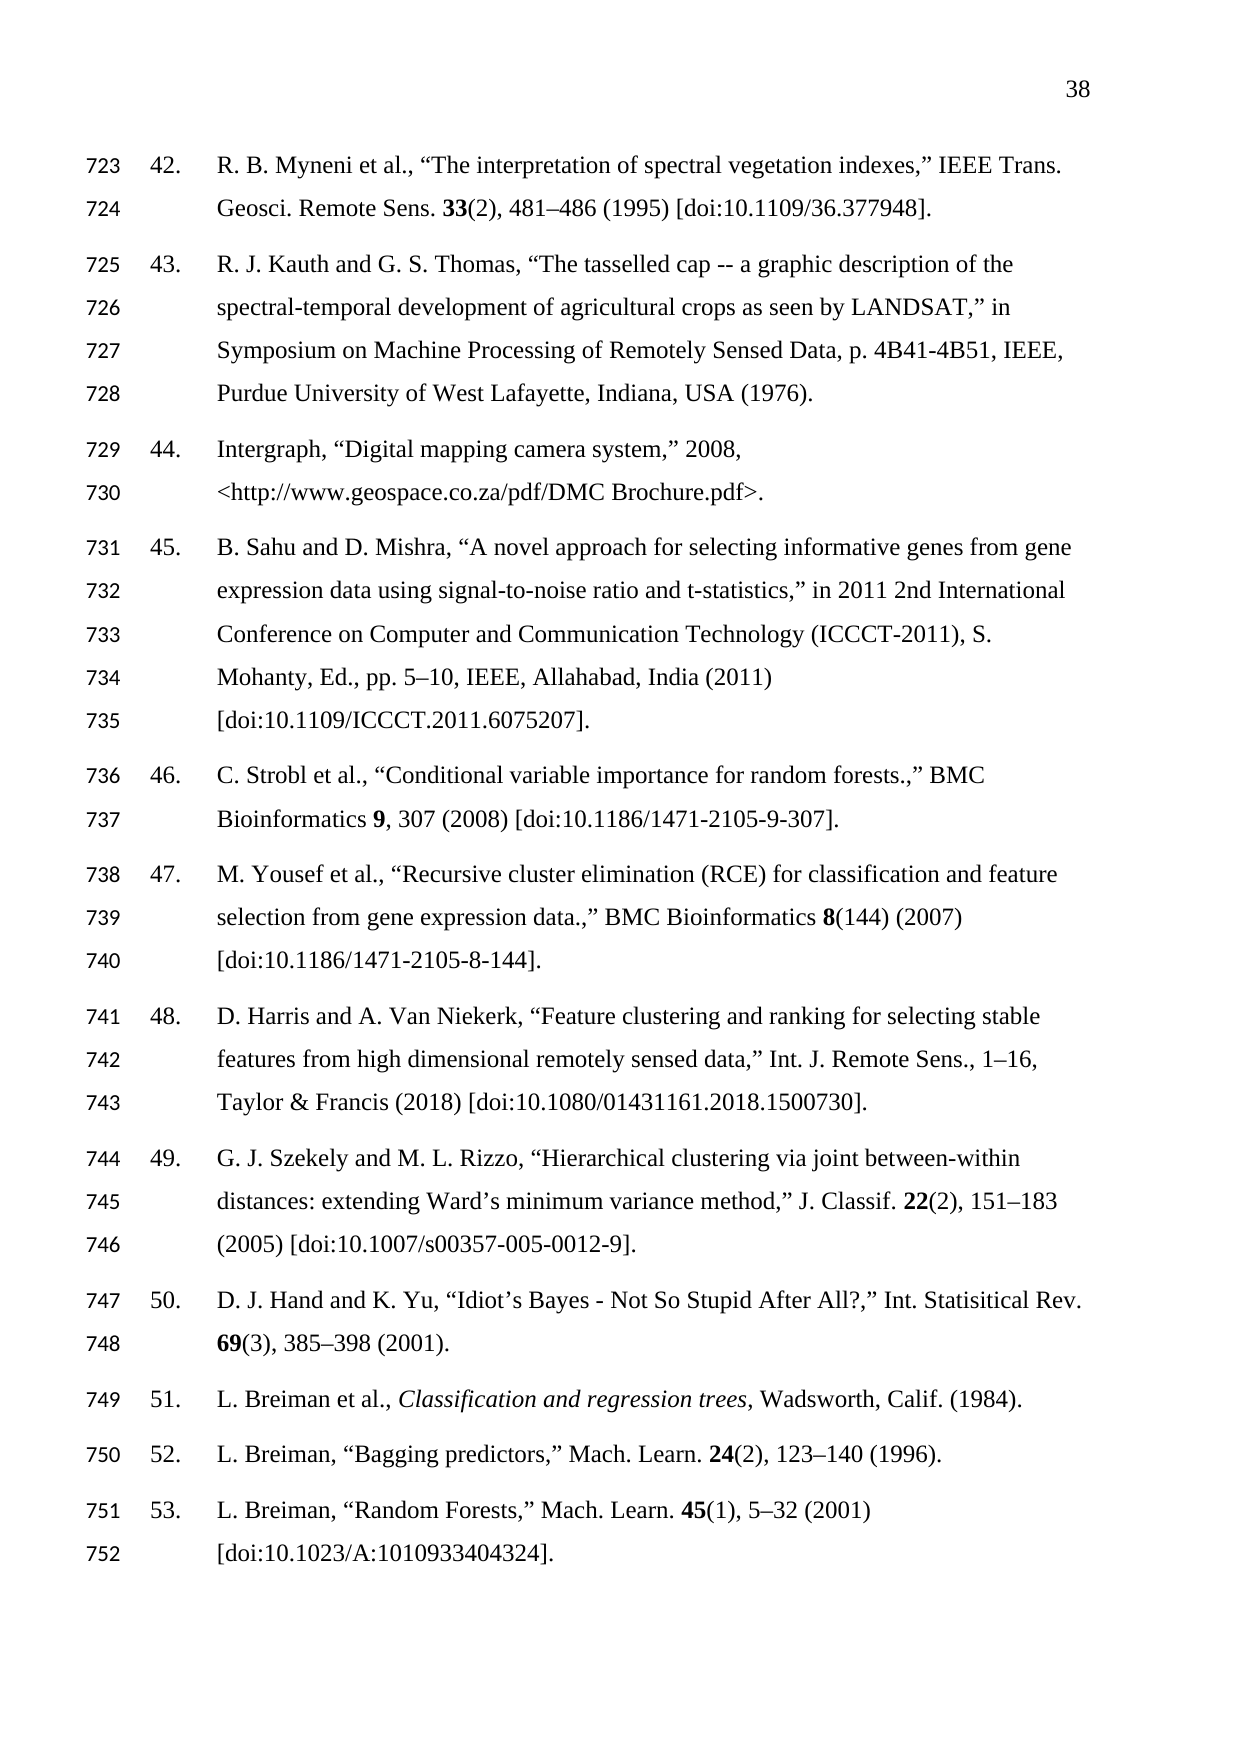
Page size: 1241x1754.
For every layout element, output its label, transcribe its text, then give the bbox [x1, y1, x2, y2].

text 49. G. J. Szekely and M. L. Rizzo, “Hierarchical clustering via joint between-within distances: extending Ward’s minimum variance method,” J. Classif. 22(2), 151–183 (2005) [doi:10.1007/s00357-005-0012-9]. [150, 1143, 1090, 1258]
text 44. Intergraph, “Digital mapping camera system,” 2008, <http://www.geospace.co.za/pdf/DMC Brochure.pdf>. [150, 434, 1090, 506]
text 51. L. Breiman et al., Classification and regression trees, Wadsworth, Calif. (1984). [150, 1384, 1090, 1412]
text 45. B. Sahu and D. Mishra, “A novel approach for selecting informative genes from gene expression data using signal-to-noise ratio and t-statistics,” in 2011 2nd International Conference on Computer and Communication Technology (ICCCT-2011), S. Mohanty, Ed., pp. 5–10, IEEE, Allahabad, India (2011) [doi:10.1109/ICCCT.2011.6075207]. [150, 532, 1090, 734]
text 47. M. Yousef et al., “Recursive cluster elimination (RCE) for classification and feature selection from gene expression data.,” BMC Bioinformatics 8(144) (2007) [doi:10.1186/1471-2105-8-144]. [150, 859, 1090, 974]
text 48. D. Harris and A. Van Niekerk, “Feature clustering and ranking for selecting stable features from high dimensional remotely sensed data,” Int. J. Remote Sens., 1–16, Taylor & Francis (2018) [doi:10.1080/01431161.2018.1500730]. [150, 1001, 1090, 1116]
text 42. R. B. Myneni et al., “The interpretation of spectral vegetation indexes,” IEEE Trans. Geosci. Remote Sens. 33(2), 481–486 (1995) [doi:10.1109/36.377948]. [150, 150, 1090, 222]
text 52. L. Breiman, “Bagging predictors,” Mach. Learn. 24(2), 123–140 (1996). [150, 1439, 1090, 1468]
text 53. L. Breiman, “Random Forests,” Mach. Learn. 45(1), 5–32 (2001) [doi:10.1023/A:1010933404324]. [150, 1495, 1090, 1567]
text 43. R. J. Kauth and G. S. Thomas, “The tasselled cap -- a graphic description of the spectral-temporal development of agricultural crops as seen by LANDSAT,” in Symposium on Machine Processing of Remotely Sensed Data, p. 4B41-4B51, IEEE, Purdue University of West Lafayette, Indiana, USA (1976). [150, 249, 1090, 407]
text 50. D. J. Hand and K. Yu, “Idiot’s Bayes - Not So Stupid After All?,” Int. Statisitical Rev. 69(3), 385–398 (2001). [150, 1285, 1090, 1357]
text 46. C. Strobl et al., “Conditional variable importance for random forests.,” BMC Bioinformatics 9, 307 (2008) [doi:10.1186/1471-2105-9-307]. [150, 761, 1090, 832]
